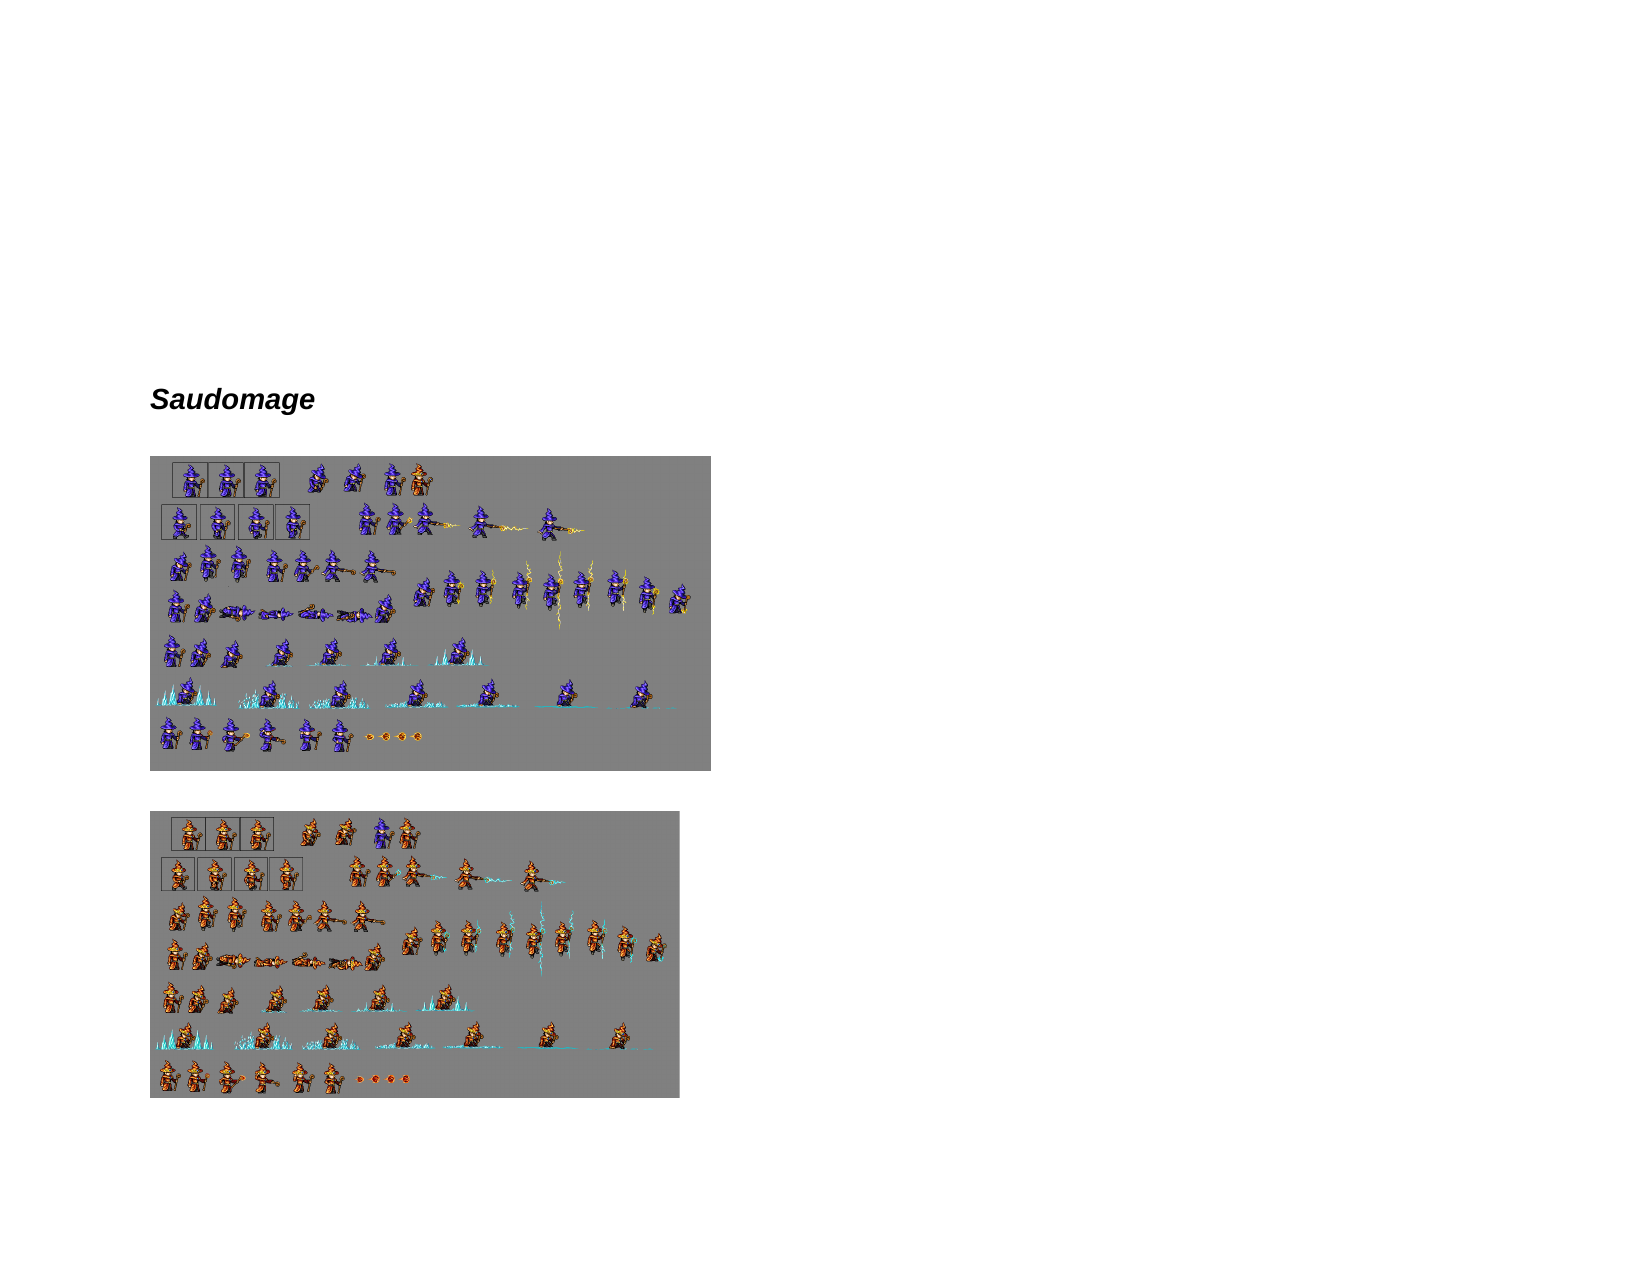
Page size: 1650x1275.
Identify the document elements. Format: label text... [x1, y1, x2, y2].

picture [150, 811, 680, 1098]
picture [150, 456, 711, 771]
subtitle Saudomage [150, 382, 1500, 416]
